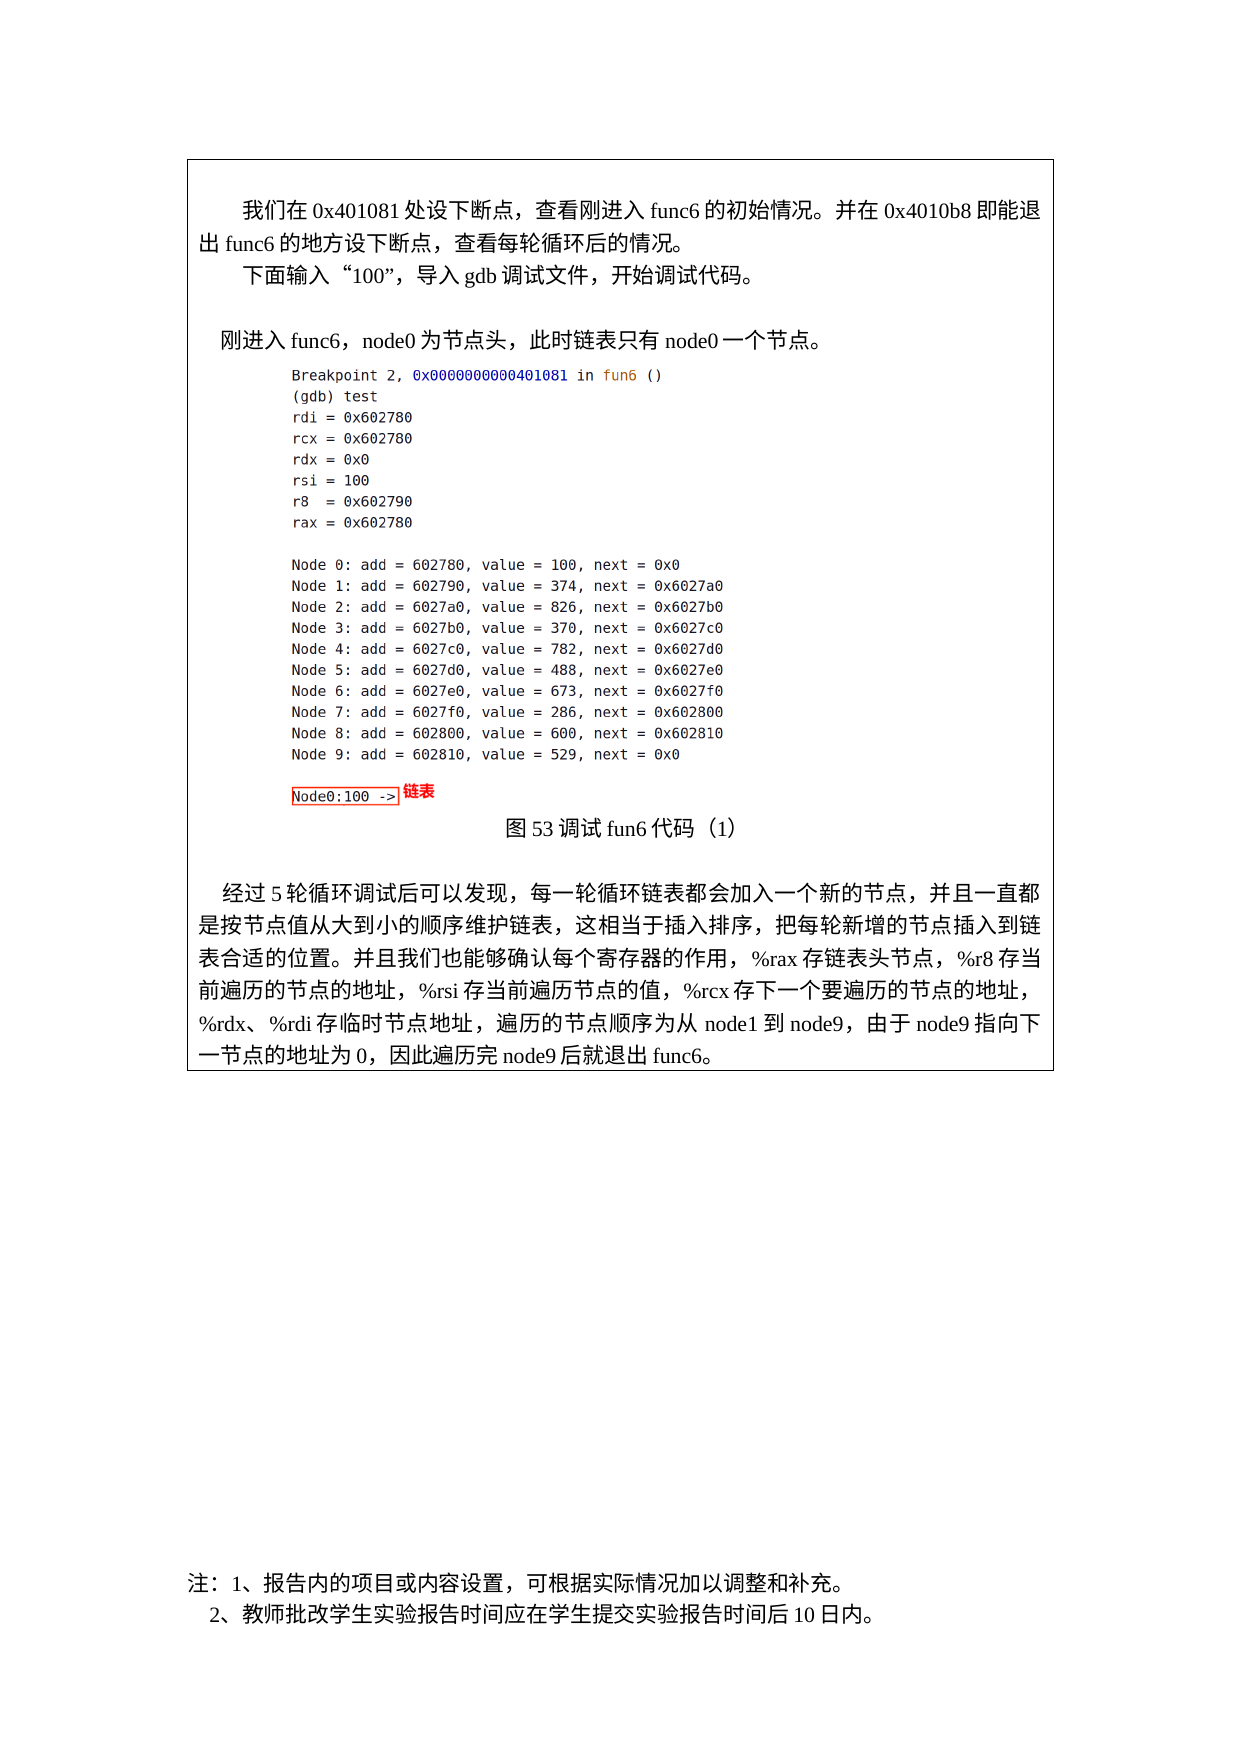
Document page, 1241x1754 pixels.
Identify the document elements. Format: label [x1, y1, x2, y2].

picture [291, 359, 734, 806]
table_cell [188, 160, 1053, 1070]
